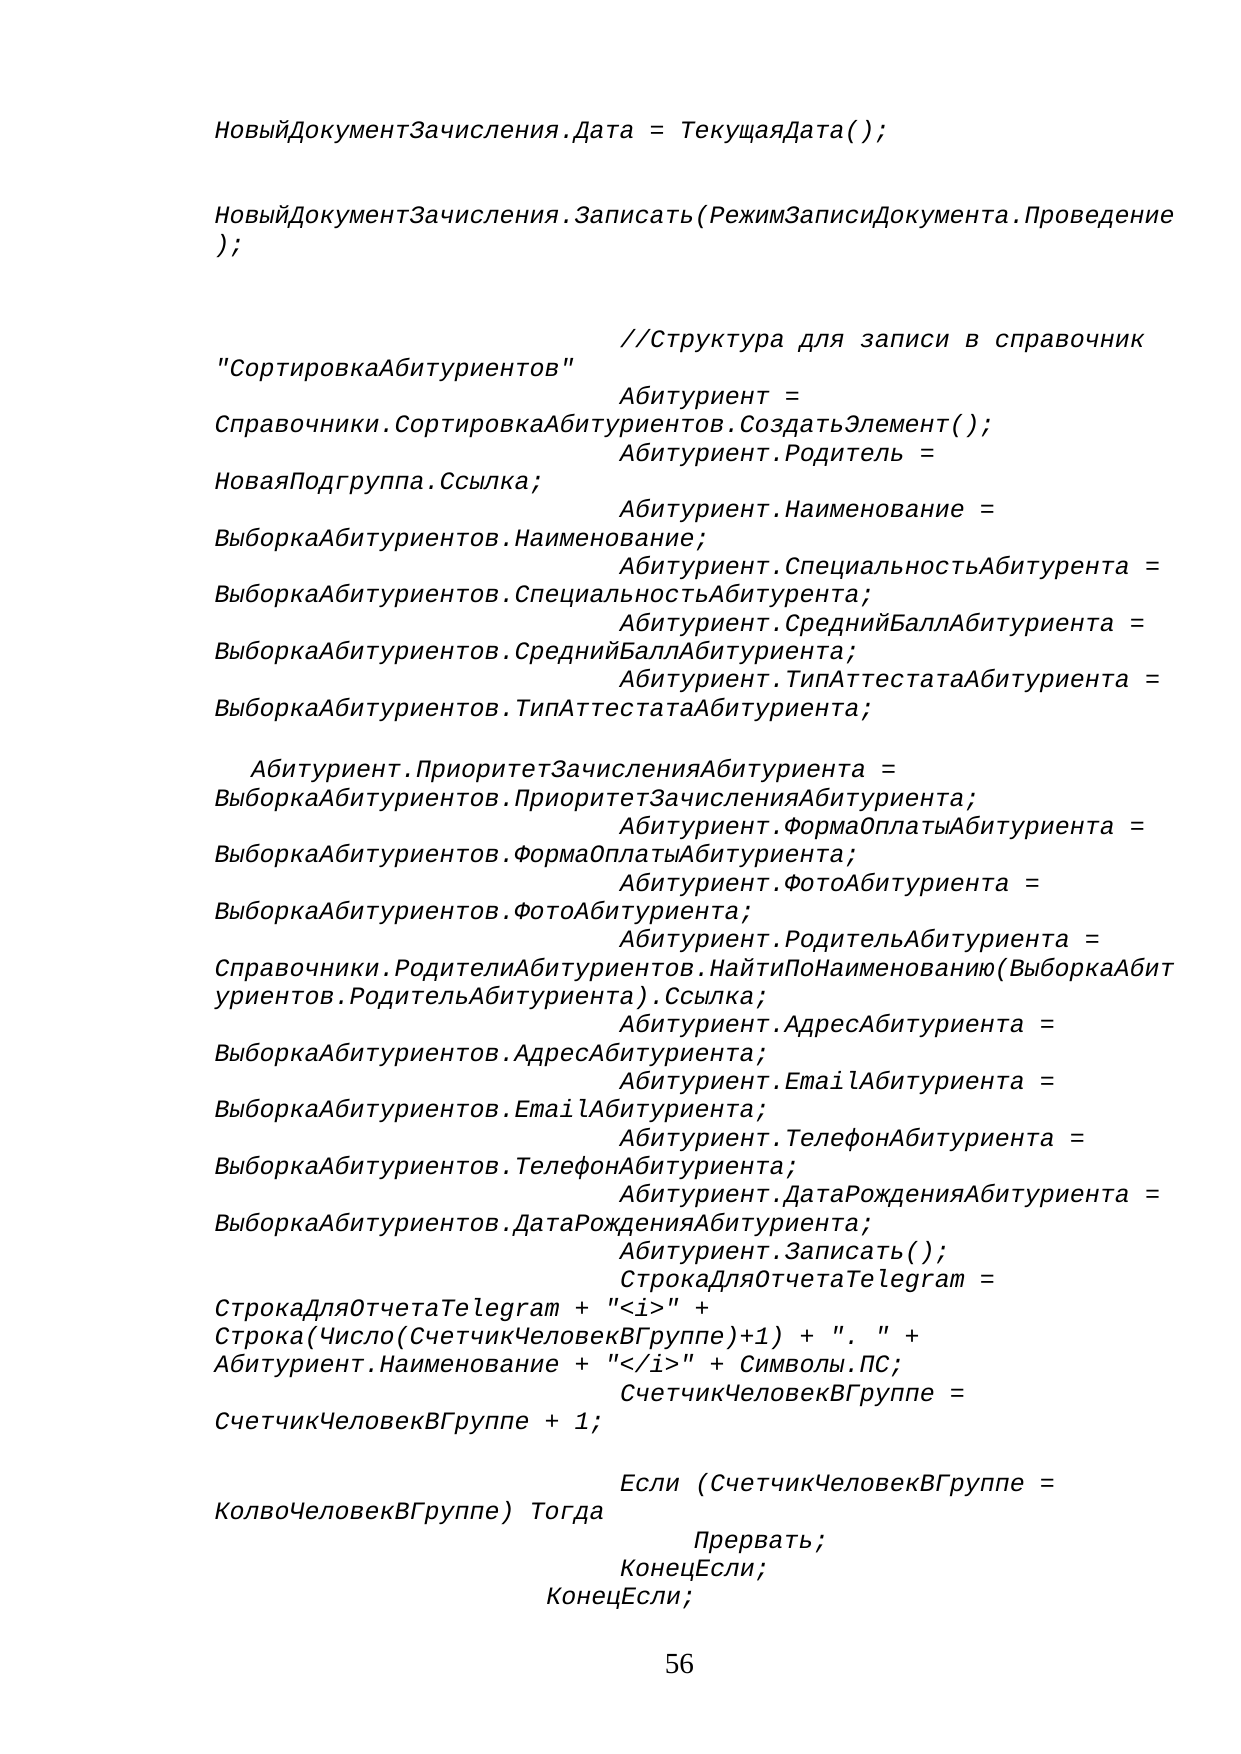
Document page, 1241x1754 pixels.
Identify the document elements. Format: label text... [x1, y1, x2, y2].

text Абитуриент.ТелефонАбитуриента = ВыборкаАбитуриентов.ТелефонАбитуриента; [214, 1125, 1181, 1182]
text Прервать; [214, 1527, 1181, 1556]
text Абитуриент.Родитель = НоваяПодгруппа.Ссылка; [214, 440, 1181, 497]
text Абитуриент.ПриоритетЗачисленияАбитуриента = ВыборкаАбитуриентов.ПриоритетЗачисленияАбитуриента; [214, 723, 1181, 814]
text Абитуриент.ФормаОплатыАбитуриента = ВыборкаАбитуриентов.ФормаОплатыАбитуриента; [214, 814, 1181, 870]
text Абитуриент.ДатаРожденияАбитуриента = ВыборкаАбитуриентов.ДатаРожденияАбитуриента; [214, 1182, 1181, 1239]
text Абитуриент.СпециальностьАбитурента = ВыборкаАбитуриентов.СпециальностьАбитурента; [214, 553, 1181, 610]
text Абитуриент = Справочники.СортировкаАбитуриентов.СоздатьЭлемент(); [214, 383, 1181, 440]
text Абитуриент.EmailАбитуриента = ВыборкаАбитуриентов.EmailАбитуриента; [214, 1069, 1181, 1125]
text СчетчикЧеловекВГруппе = СчетчикЧеловекВГруппе + 1; [214, 1380, 1181, 1437]
text Абитуриент.ТипАттестатаАбитуриента = ВыборкаАбитуриентов.ТипАттестатаАбитуриента; [214, 667, 1181, 723]
text Абитуриент.АдресАбитуриента = ВыборкаАбитуриентов.АдресАбитуриента; [214, 1012, 1181, 1069]
text Абитуриент.ФотоАбитуриента = ВыборкаАбитуриентов.ФотоАбитуриента; [214, 870, 1181, 927]
text СтрокаДляОтчетаTelegram = СтрокаДляОтчетаTelegram + "<i>" + Строка(Число(СчетчикЧеловекВГруппе)+1) + ". " + Абитуриент.Наименование + "</i>" + Символы.ПС; [214, 1267, 1181, 1380]
text КонецЕсли; [214, 1584, 1181, 1612]
text Абитуриент.РодительАбитуриента = Справочники.РодителиАбитуриентов.НайтиПоНаименованию(ВыборкаАбитуриентов.РодительАбитуриента).Ссылка; [214, 927, 1181, 1012]
text Абитуриент.Записать(); [214, 1239, 1181, 1267]
text //Структура для записи в справочник "СортировкаАбитуриентов" [214, 327, 1181, 383]
text КонецЕсли; [214, 1556, 1181, 1584]
text Если (СчетчикЧеловекВГруппе = КолвоЧеловекВГруппе) Тогда [214, 1471, 1181, 1527]
text Абитуриент.Наименование = ВыборкаАбитуриентов.Наименование; [214, 497, 1181, 553]
text Абитуриент.СреднийБаллАбитуриента = ВыборкаАбитуриентов.СреднийБаллАбитуриента; [214, 610, 1181, 667]
text НовыйДокументЗачисления.Дата = ТекущаяДата(); НовыйДокументЗачисления.Записать(РежимЗаписиДокумента.Проведение); [214, 118, 1181, 260]
